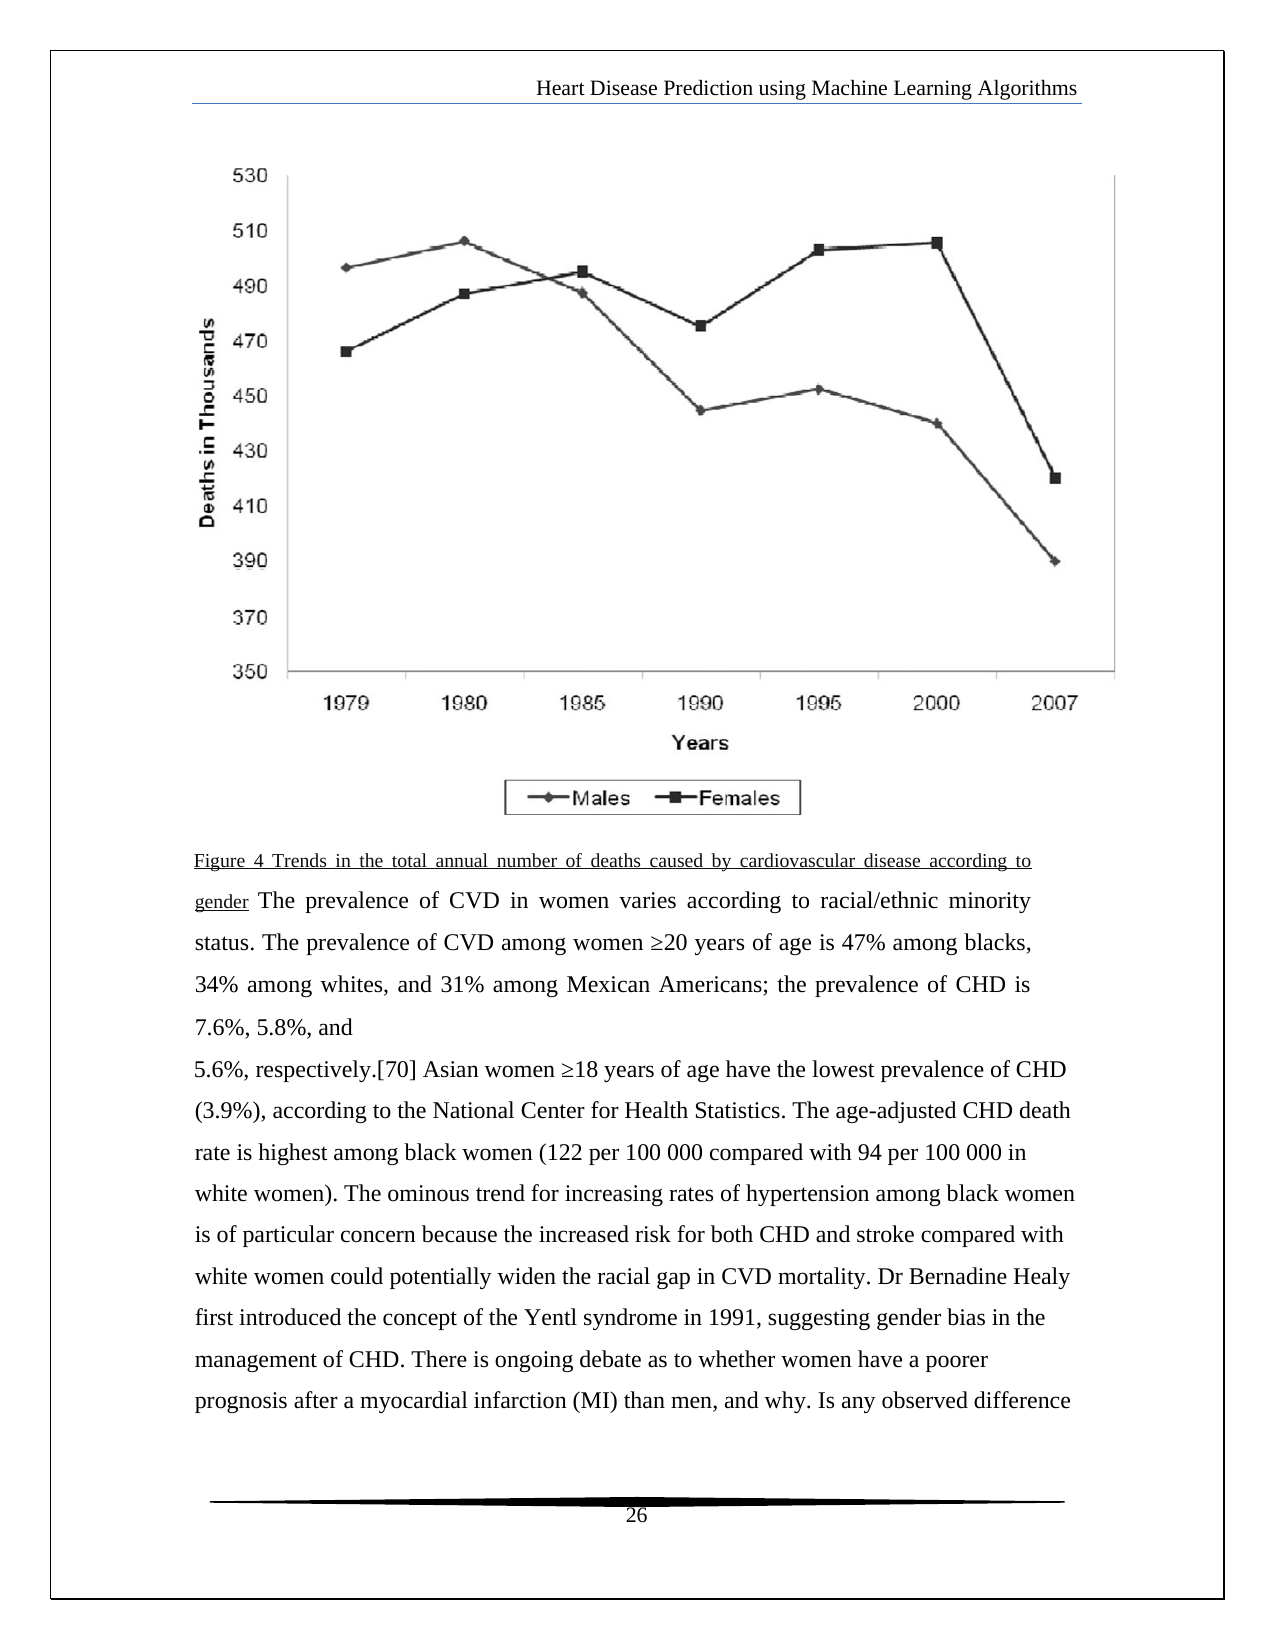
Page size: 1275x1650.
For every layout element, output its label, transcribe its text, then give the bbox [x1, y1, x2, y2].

picture [198, 168, 1116, 815]
text Figure 4 Trends in the total annual number of deaths caused by cardiovascular disease according to gender The prevalence of CVD in women varies according to racial/ethnic minority status. The prevalence of CVD among women ≥20 years of age is 47% among blacks, 34% among whites, and 31% among Mexican Americans; the prevalence of CHD is 7.6%, 5.8%, and [193, 848, 1033, 1040]
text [193, 1055, 1079, 1413]
